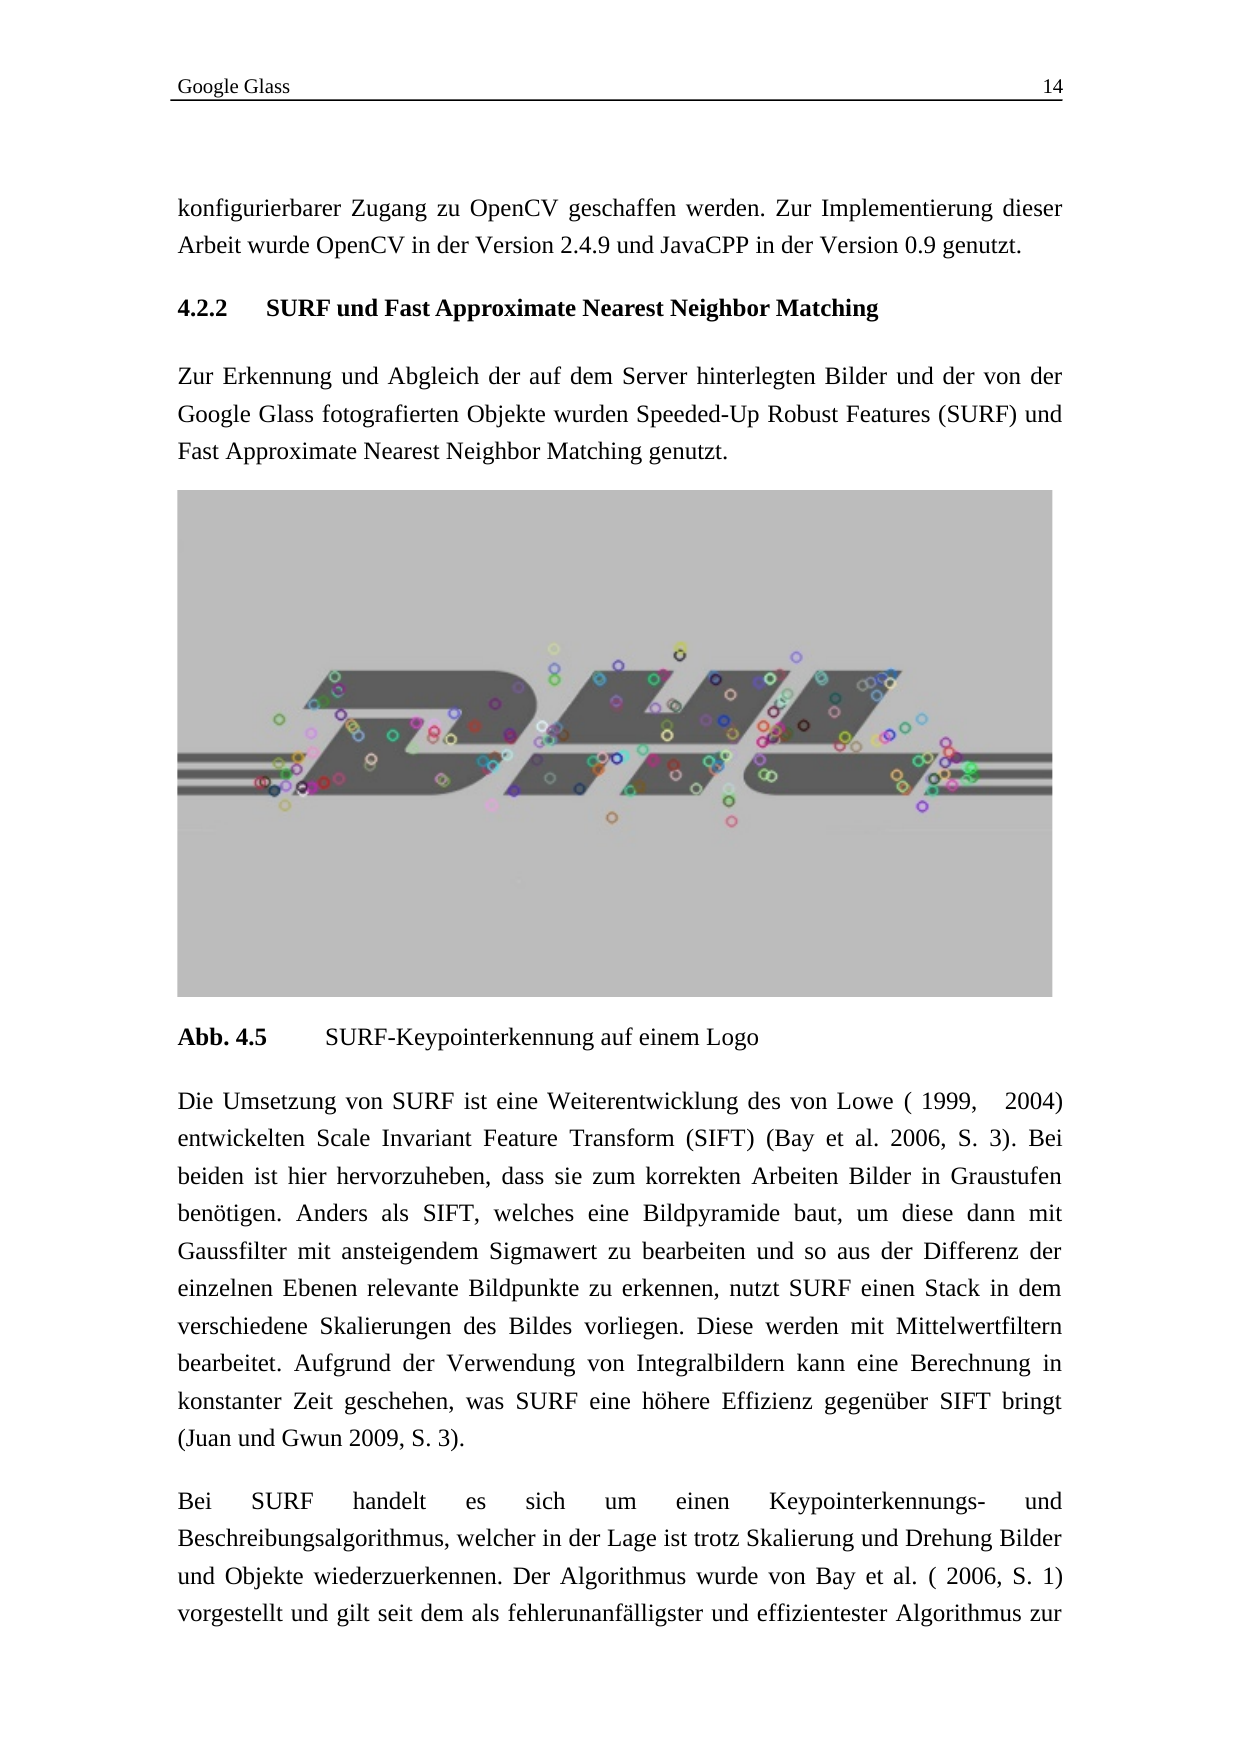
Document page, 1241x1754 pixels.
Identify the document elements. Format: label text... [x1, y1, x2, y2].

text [177, 184, 1063, 259]
text Die Umsetzung von SURF ist eine Weiterentwicklung des von Lowe ( 1999, 2004) entwickelten Scale Invariant Feature Transform (SIFT) (Bay et al. 2006, S. 3). Bei beiden ist hier hervorzuheben, dass sie zum korrekten Arbeiten Bilder in Graustufen benötigen. Anders als SIFT, welches eine Bildpyramide baut, um diese dann mit Gaussfilter mit ansteigendem Sigmawert zu bearbeiten und so aus der Differenz der einzelnen Ebenen relevante Bildpunkte zu erkennen, nutzt SURF einen Stack in dem verschiedene Skalierungen des Bildes vorliegen. Diese werden mit Mittelwertfiltern bearbeitet. Aufgrund der Verwendung von Integralbildern kann eine Berechnung in konstanter Zeit geschehen, was SURF eine höhere Effizienz gegenüber SIFT bringt (Juan und Gwun 2009, S. 3). [177, 1077, 1063, 1452]
text Zur Erkennung und Abgleich der auf dem Server hinterlegten Bilder und der von der Google Glass fotografierten Objekte wurden Speeded-Up Robust Features (SURF) und Fast Approximate Nearest Neighbor Matching genutzt. [177, 352, 1063, 465]
subtitle SURF und Fast Approximate Nearest Neighbor Matching [177, 293, 1063, 321]
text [177, 1477, 1063, 1627]
picture [177, 490, 1053, 997]
